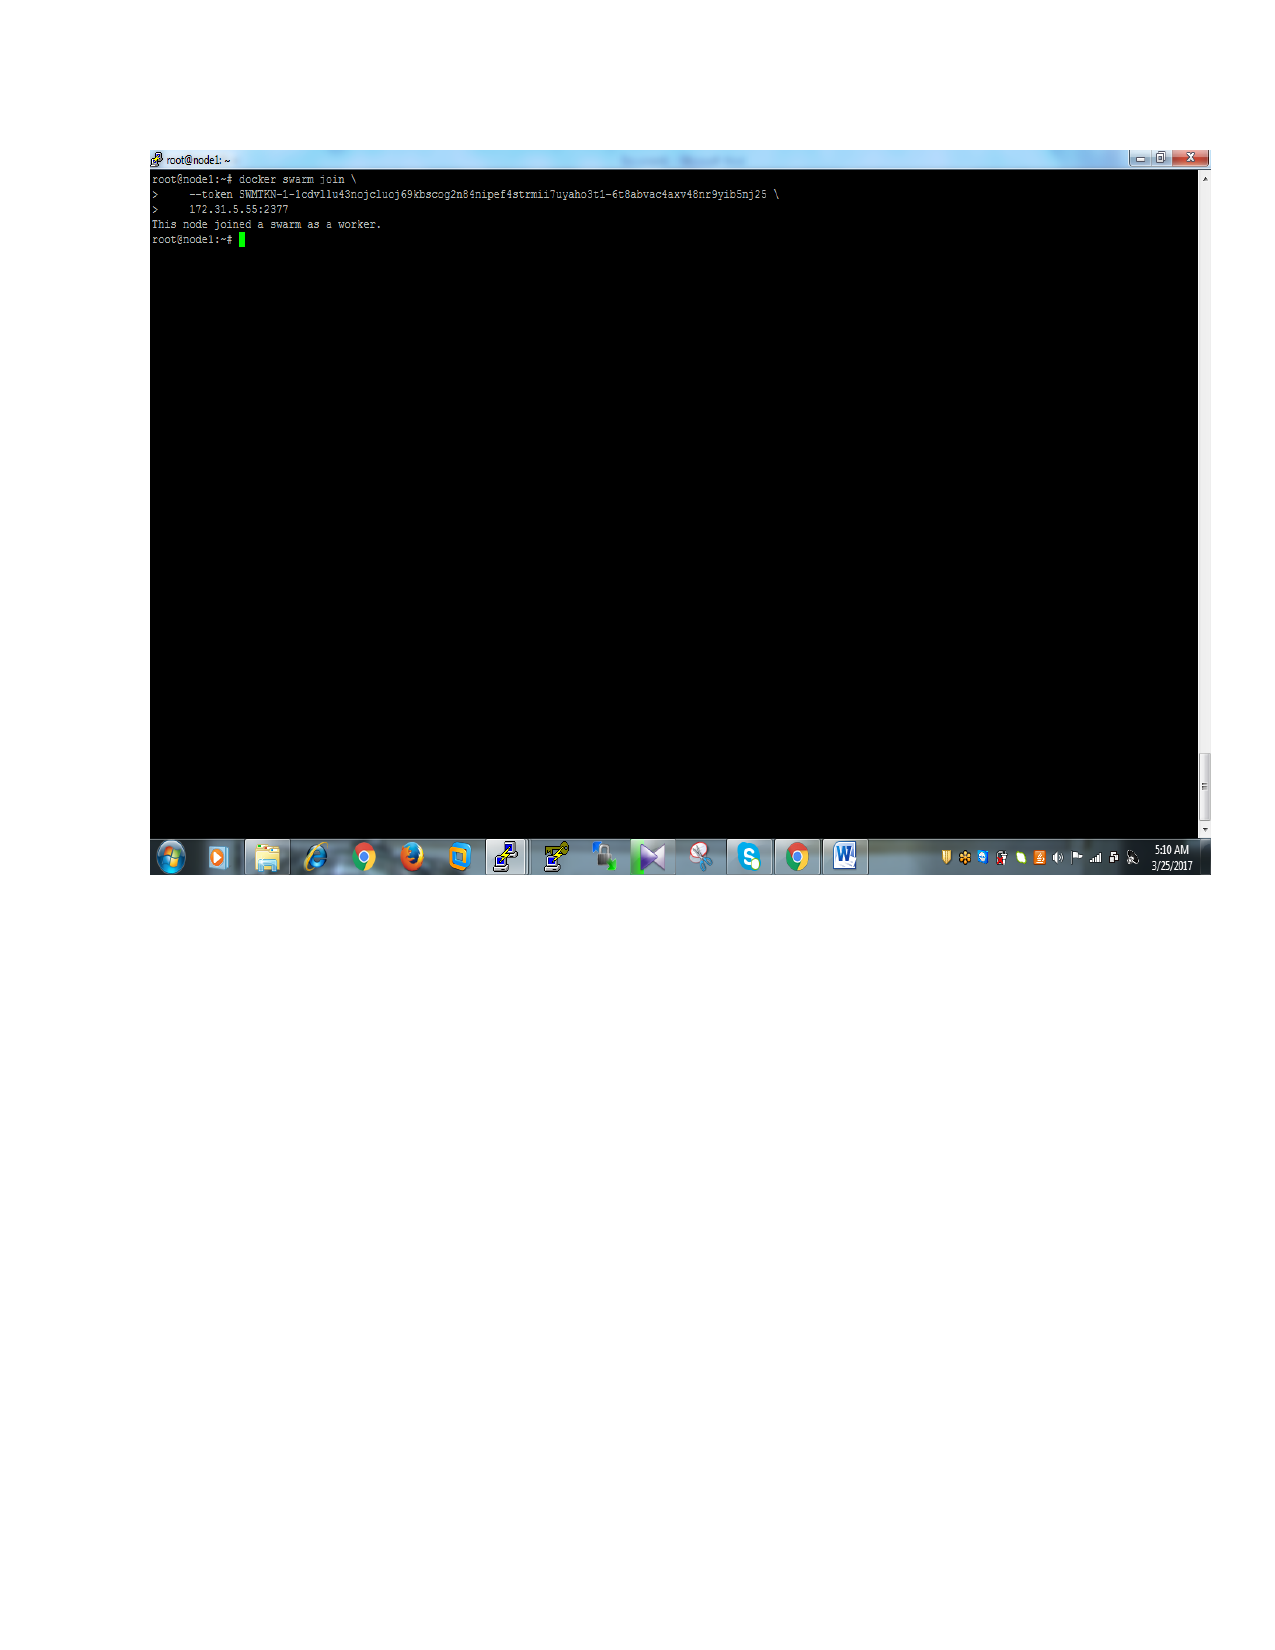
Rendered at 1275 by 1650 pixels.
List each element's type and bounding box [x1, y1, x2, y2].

picture [150, 150, 1211, 875]
